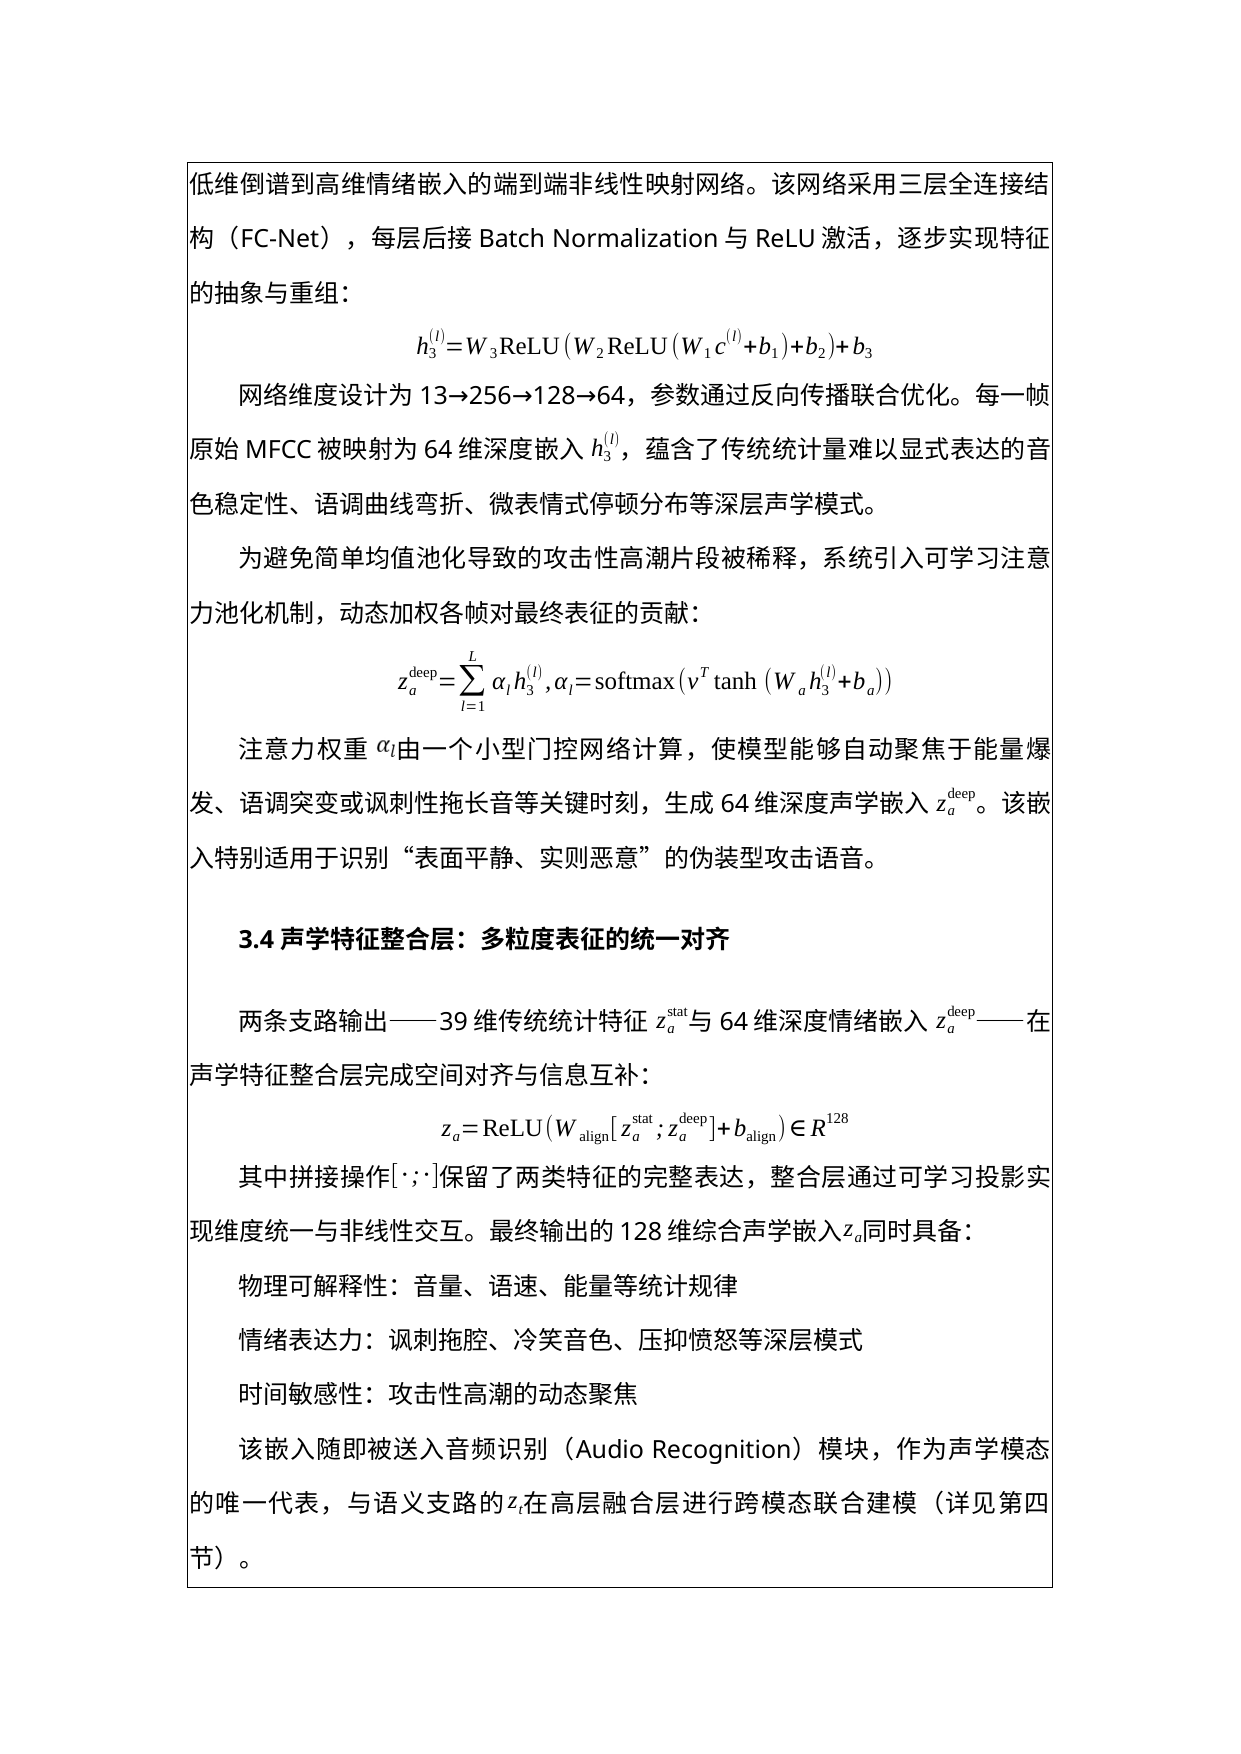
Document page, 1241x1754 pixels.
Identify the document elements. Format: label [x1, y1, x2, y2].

picture [376, 727, 396, 759]
table_cell [188, 163, 1052, 1587]
